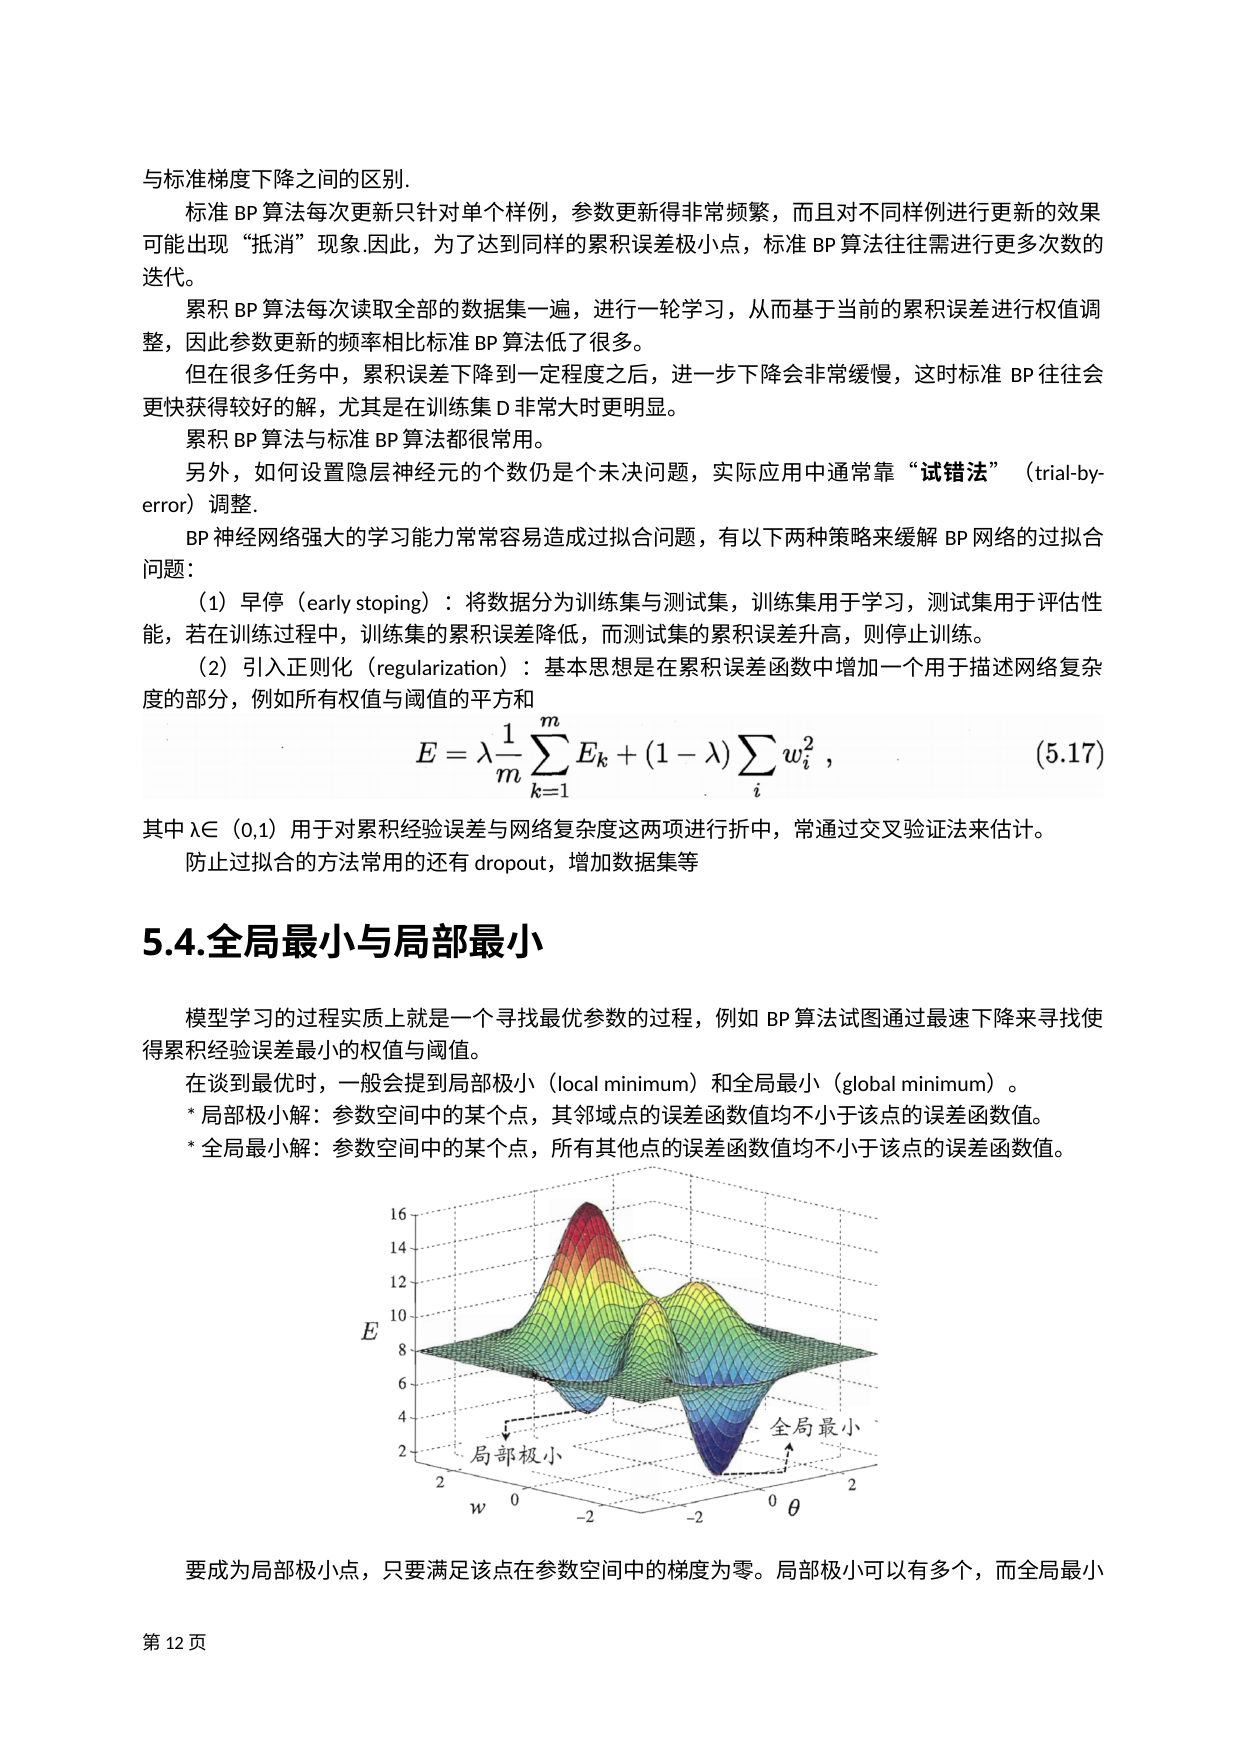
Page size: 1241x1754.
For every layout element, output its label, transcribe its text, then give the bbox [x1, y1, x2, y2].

subtitle 5.4.全局最小与局部最小 [142, 906, 1104, 971]
picture [141, 714, 1104, 799]
picture [141, 1162, 1103, 1527]
text 防止过拟合的方法常用的还有dropout，增加数据集等 [142, 844, 1104, 877]
text 其中λ∈（0,1）用于对累积经验误差与网络复杂度这两项进行折中，常通过交叉验证法来估计。 [142, 812, 1104, 844]
text （1）早停（early stoping）：将数据分为训练集与测试集，训练集用于学习，测试集用于评估性能，若在训练过程中，训练集的累积误差降低，而测试集的累积误差升高，则停止训练。 [142, 584, 1104, 649]
text （2）引入正则化（regularization）：基本思想是在累积误差函数中增加一个用于描述网络复杂度的部分，例如所有权值与阈值的平方和 [142, 649, 1104, 714]
text 累积BP算法每次读取全部的数据集一遍，进行一轮学习，从而基于当前的累积误差进行权值调整，因此参数更新的频率相比标准BP算法低了很多。 [142, 292, 1104, 357]
text 标准BP算法每次更新只针对单个样例，参数更新得非常频繁，而且对不同样例进行更新的效果可能出现“抵消”现象.因此，为了达到同样的累积误差极小点，标准BP算法往往需进行更多次数的迭代。 [142, 194, 1104, 292]
text 模型学习的过程实质上就是一个寻找最优参数的过程，例如BP算法试图通过最速下降来寻找使得累积经验误差最小的权值与阈值。 [142, 1000, 1104, 1065]
text 但在很多任务中，累积误差下降到一定程度之后，进一步下降会非常缓慢，这时标准BP往往会更快获得较好的解，尤其是在训练集D非常大时更明显。 [142, 357, 1104, 422]
text 在谈到最优时，一般会提到局部极小（local minimum）和全局最小（global minimum）。 [142, 1065, 1104, 1098]
text * 局部极小解：参数空间中的某个点，其邻域点的误差函数值均不小于该点的误差函数值。 [142, 1098, 1104, 1130]
text BP神经网络强大的学习能力常常容易造成过拟合问题，有以下两种策略来缓解BP网络的过拟合问题： [142, 519, 1104, 584]
text 另外，如何设置隐层神经元的个数仍是个未决问题，实际应用中通常靠“试错法”（trial-by-error）调整. [142, 454, 1104, 519]
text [142, 1553, 1104, 1585]
text * 全局最小解：参数空间中的某个点，所有其他点的误差函数值均不小于该点的误差函数值。 [142, 1130, 1104, 1163]
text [142, 162, 1104, 194]
text 累积BP算法与标准BP算法都很常用。 [142, 422, 1104, 454]
